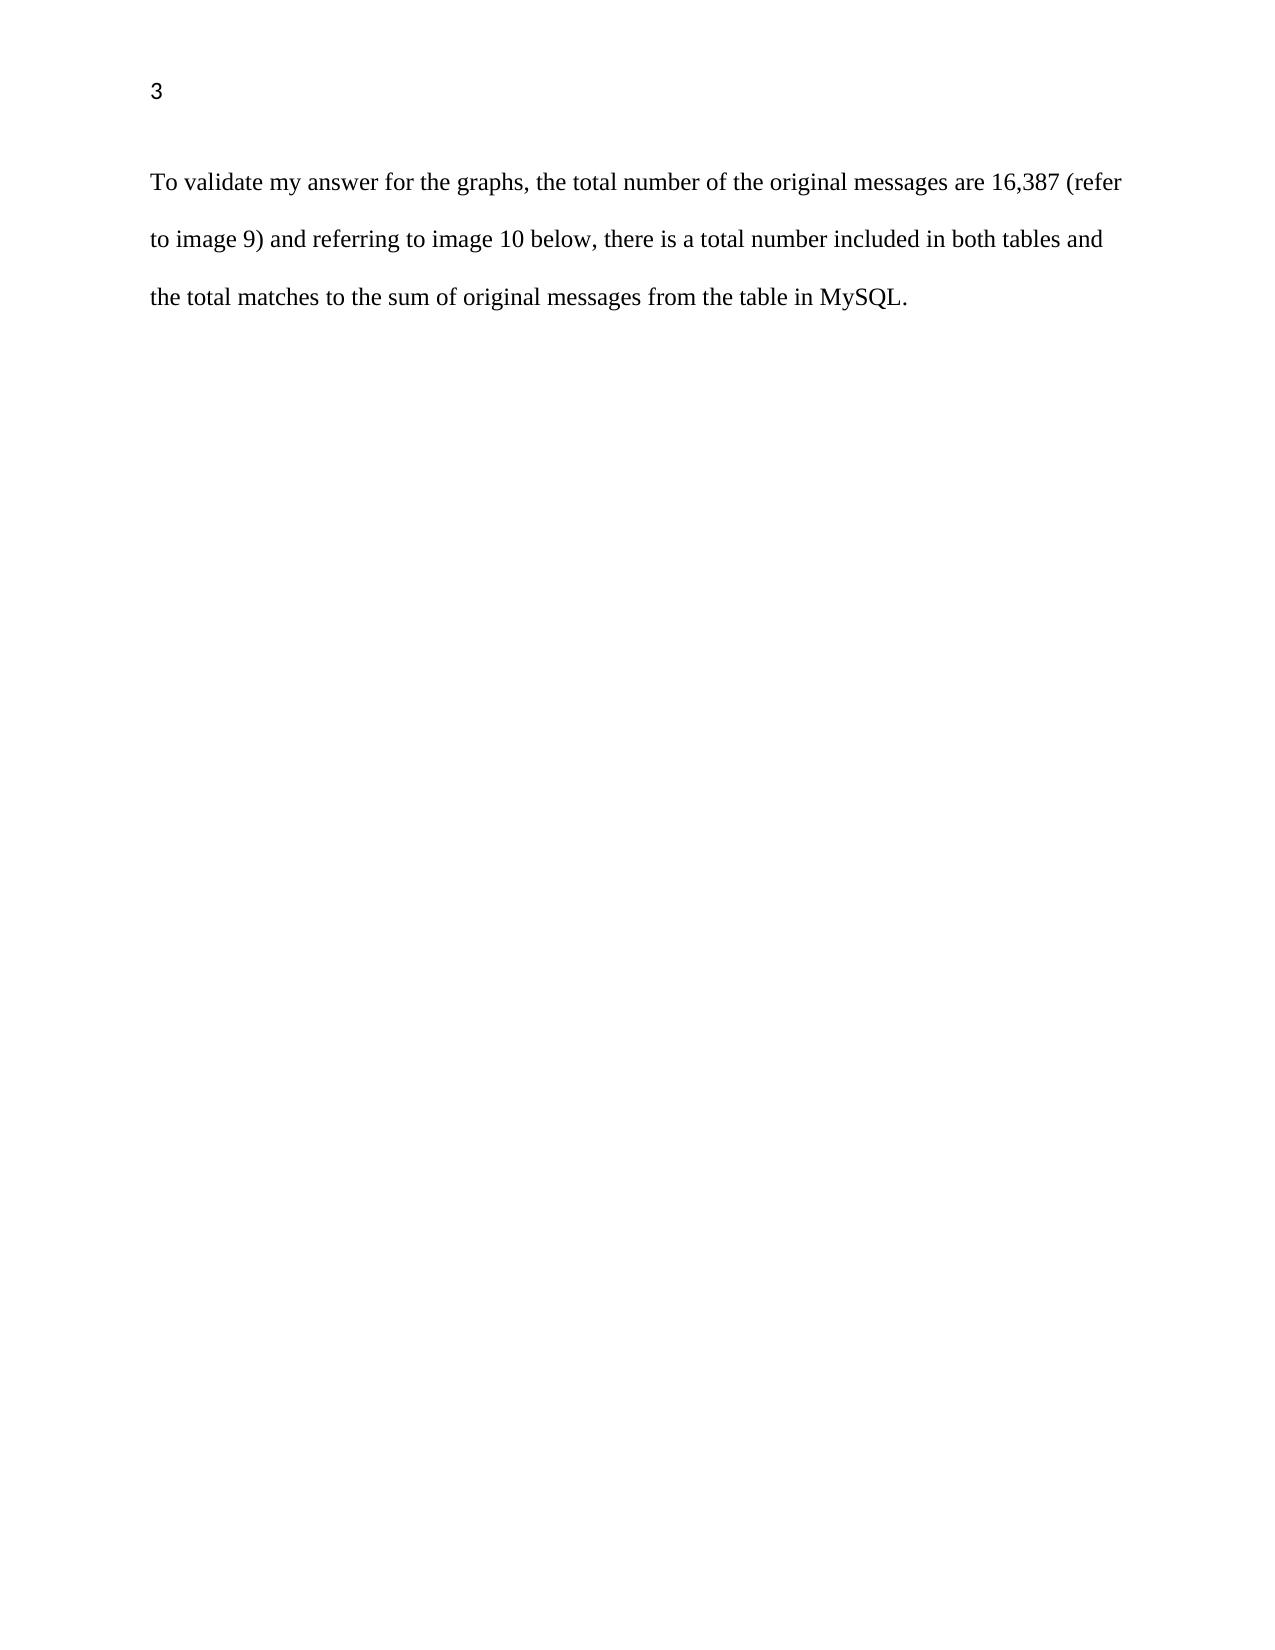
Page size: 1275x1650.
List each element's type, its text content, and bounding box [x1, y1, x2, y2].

text To validate my answer for the graphs, the total number of the original messages are 16,387 (refer to image 9) and referring to image 10 below, there is a total number included in both tables and the total matches to the sum of original messages from the table in MySQL. [150, 167, 1125, 310]
